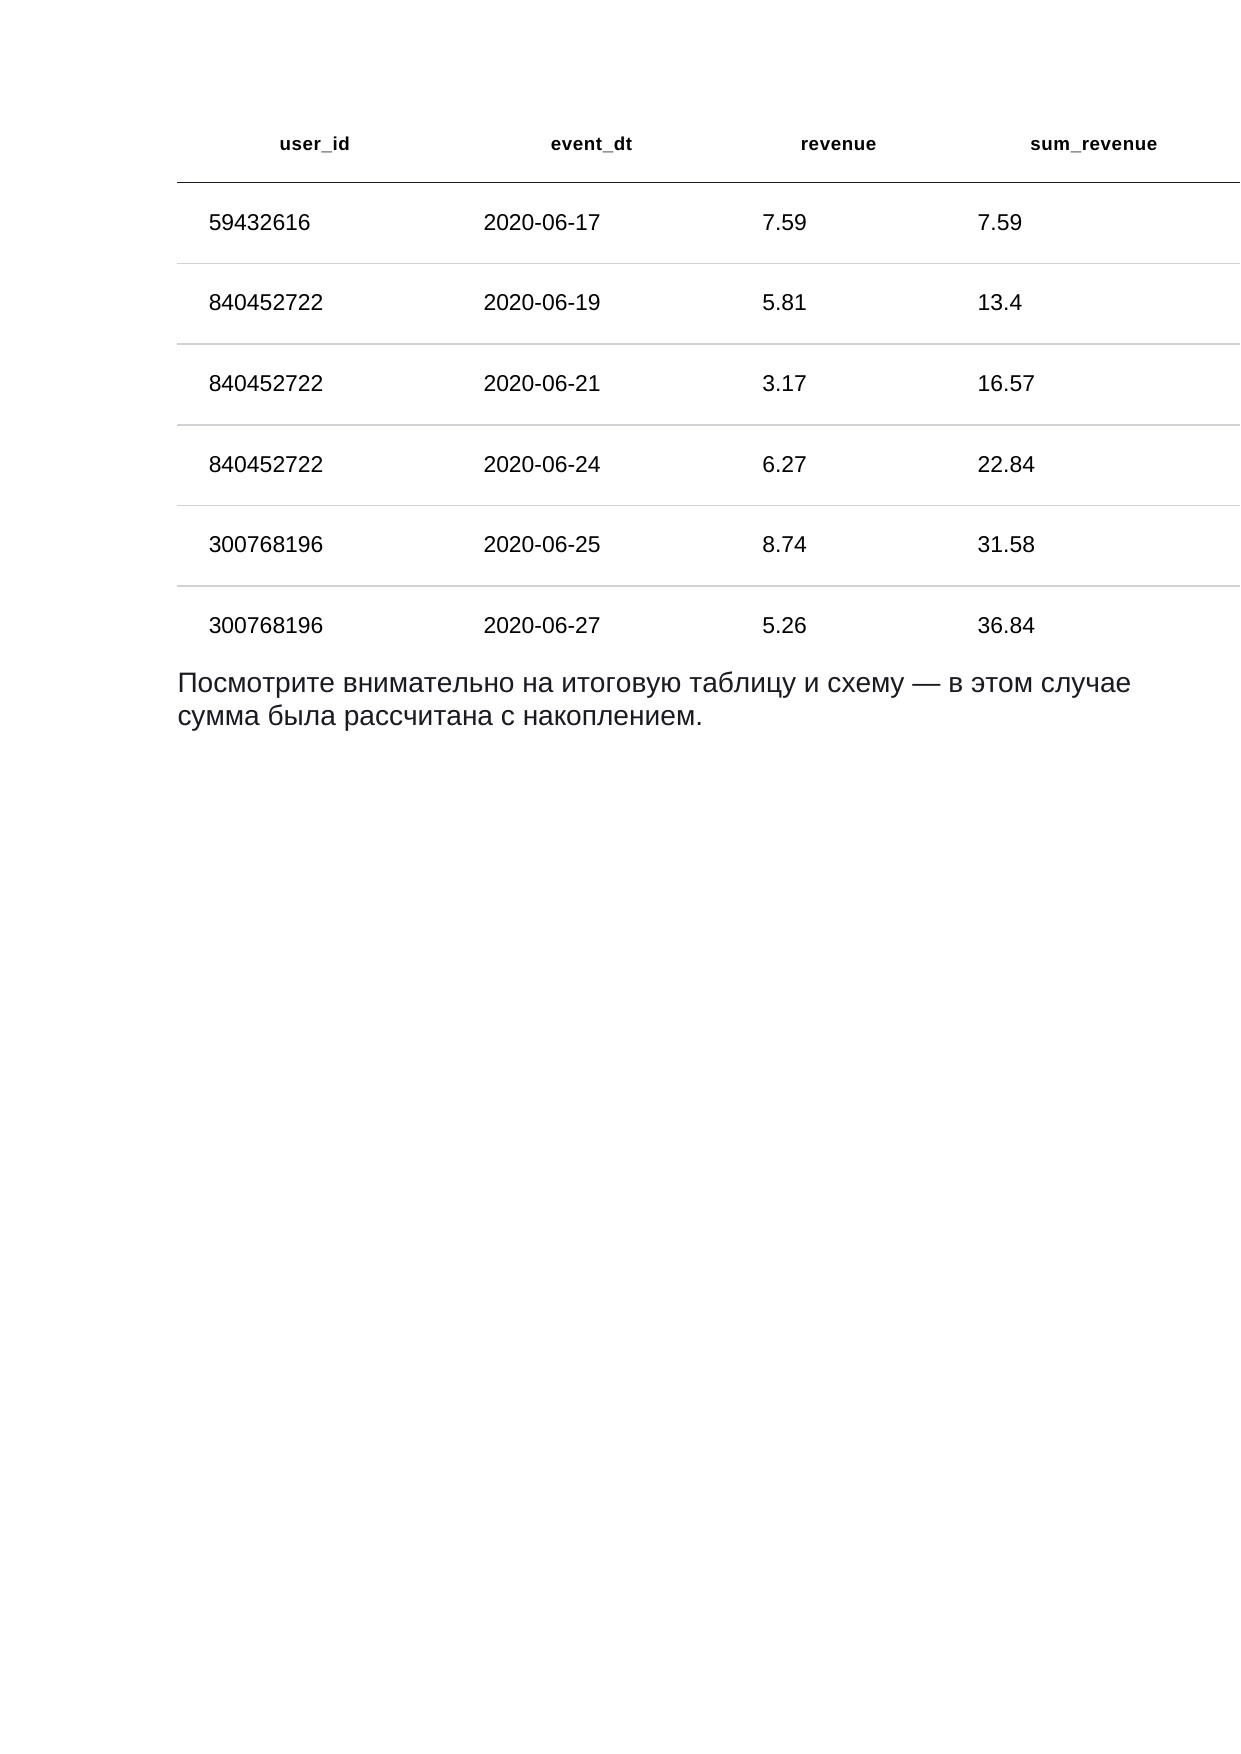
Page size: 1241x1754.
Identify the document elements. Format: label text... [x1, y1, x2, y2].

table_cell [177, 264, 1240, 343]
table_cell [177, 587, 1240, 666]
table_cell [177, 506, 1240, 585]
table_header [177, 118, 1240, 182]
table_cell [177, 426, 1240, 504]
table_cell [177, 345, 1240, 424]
text Посмотрите внимательно на итоговую таблицу и схему — в этом случае сумма была рассчитана с накоплением. [177, 666, 1152, 731]
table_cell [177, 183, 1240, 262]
